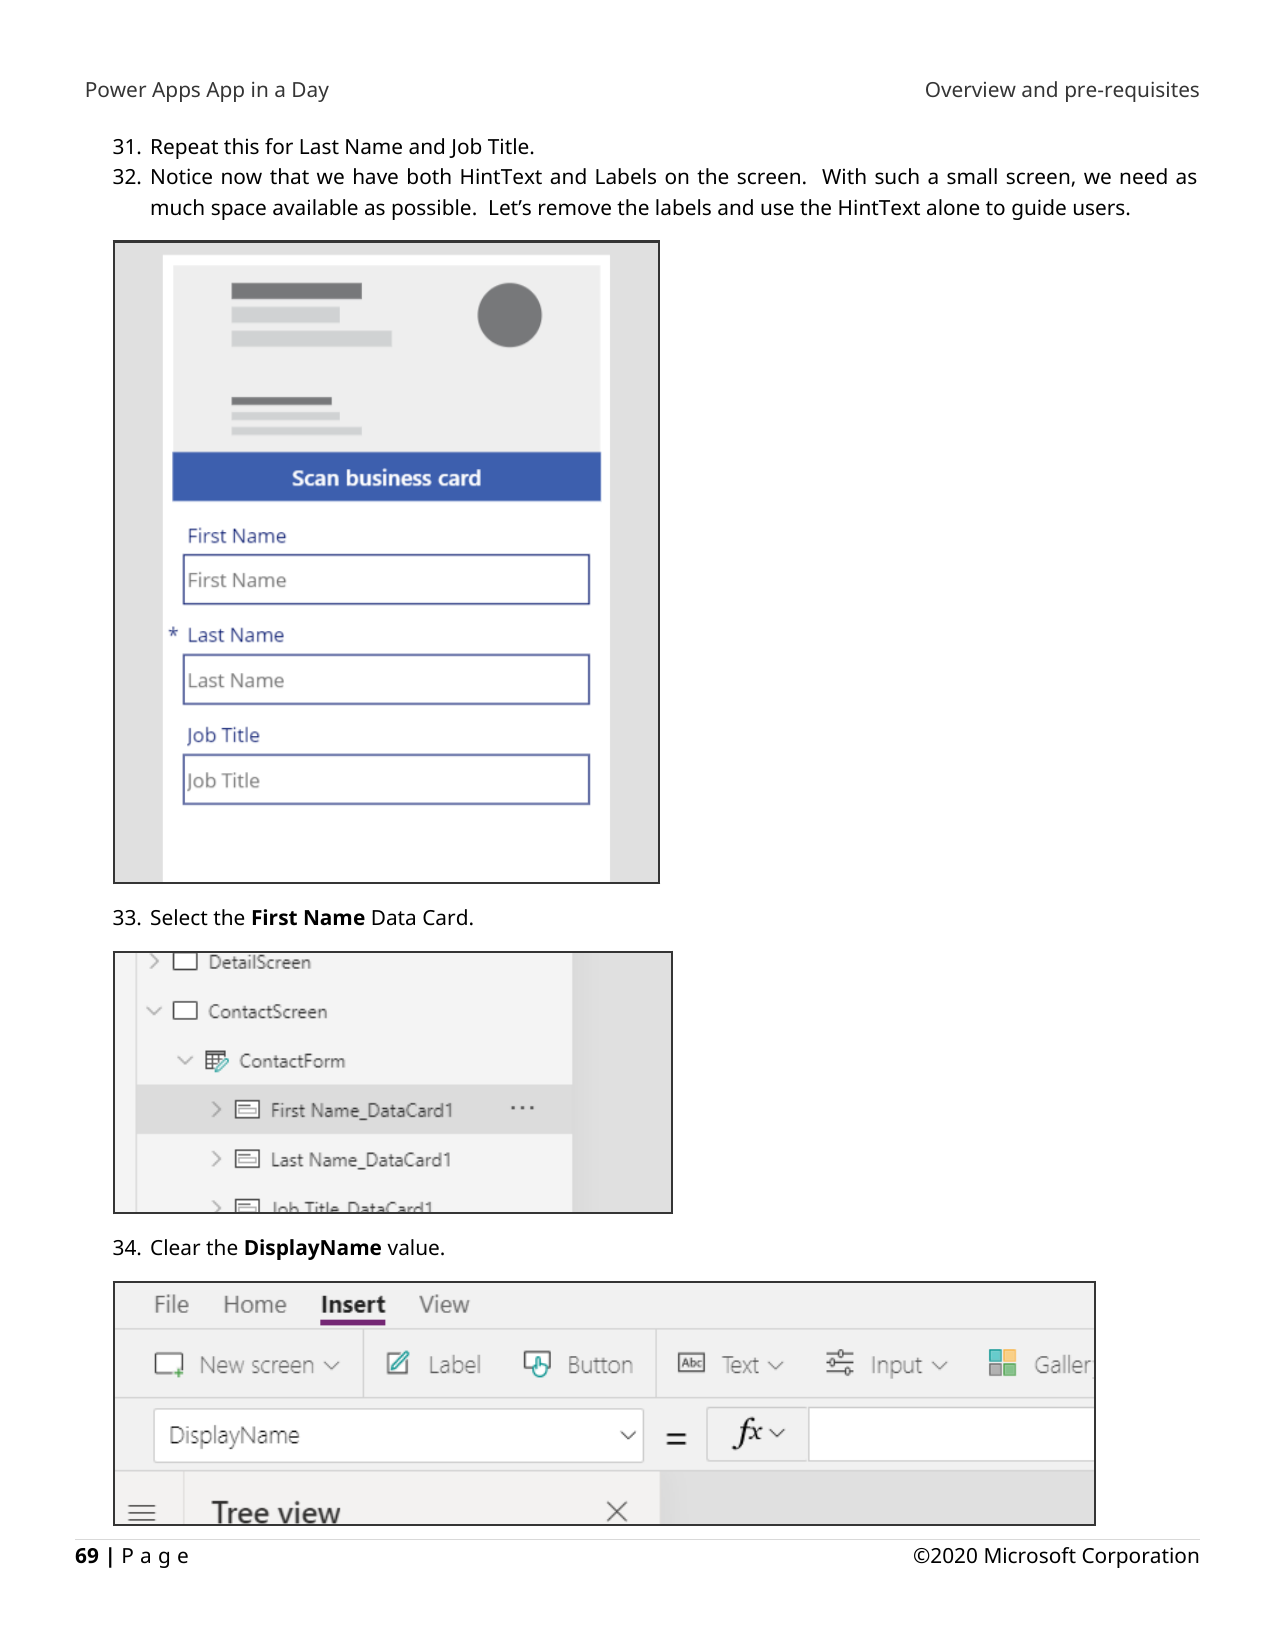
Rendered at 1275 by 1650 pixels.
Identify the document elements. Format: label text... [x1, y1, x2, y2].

list Notice now that we have both HintText and Labels on the screen. With such a small screen, we need as much space available as possible. Let’s remove the labels and use the HintText alone to guide users. [112, 162, 1200, 222]
list Clear the DisplayName value. [112, 1233, 1200, 1262]
picture [115, 953, 671, 1212]
list Repeat this for Last Name and Job Title. [112, 132, 1200, 160]
list Select the First Name Data Card. [112, 903, 1200, 932]
picture [115, 243, 658, 882]
picture [115, 1283, 1094, 1524]
